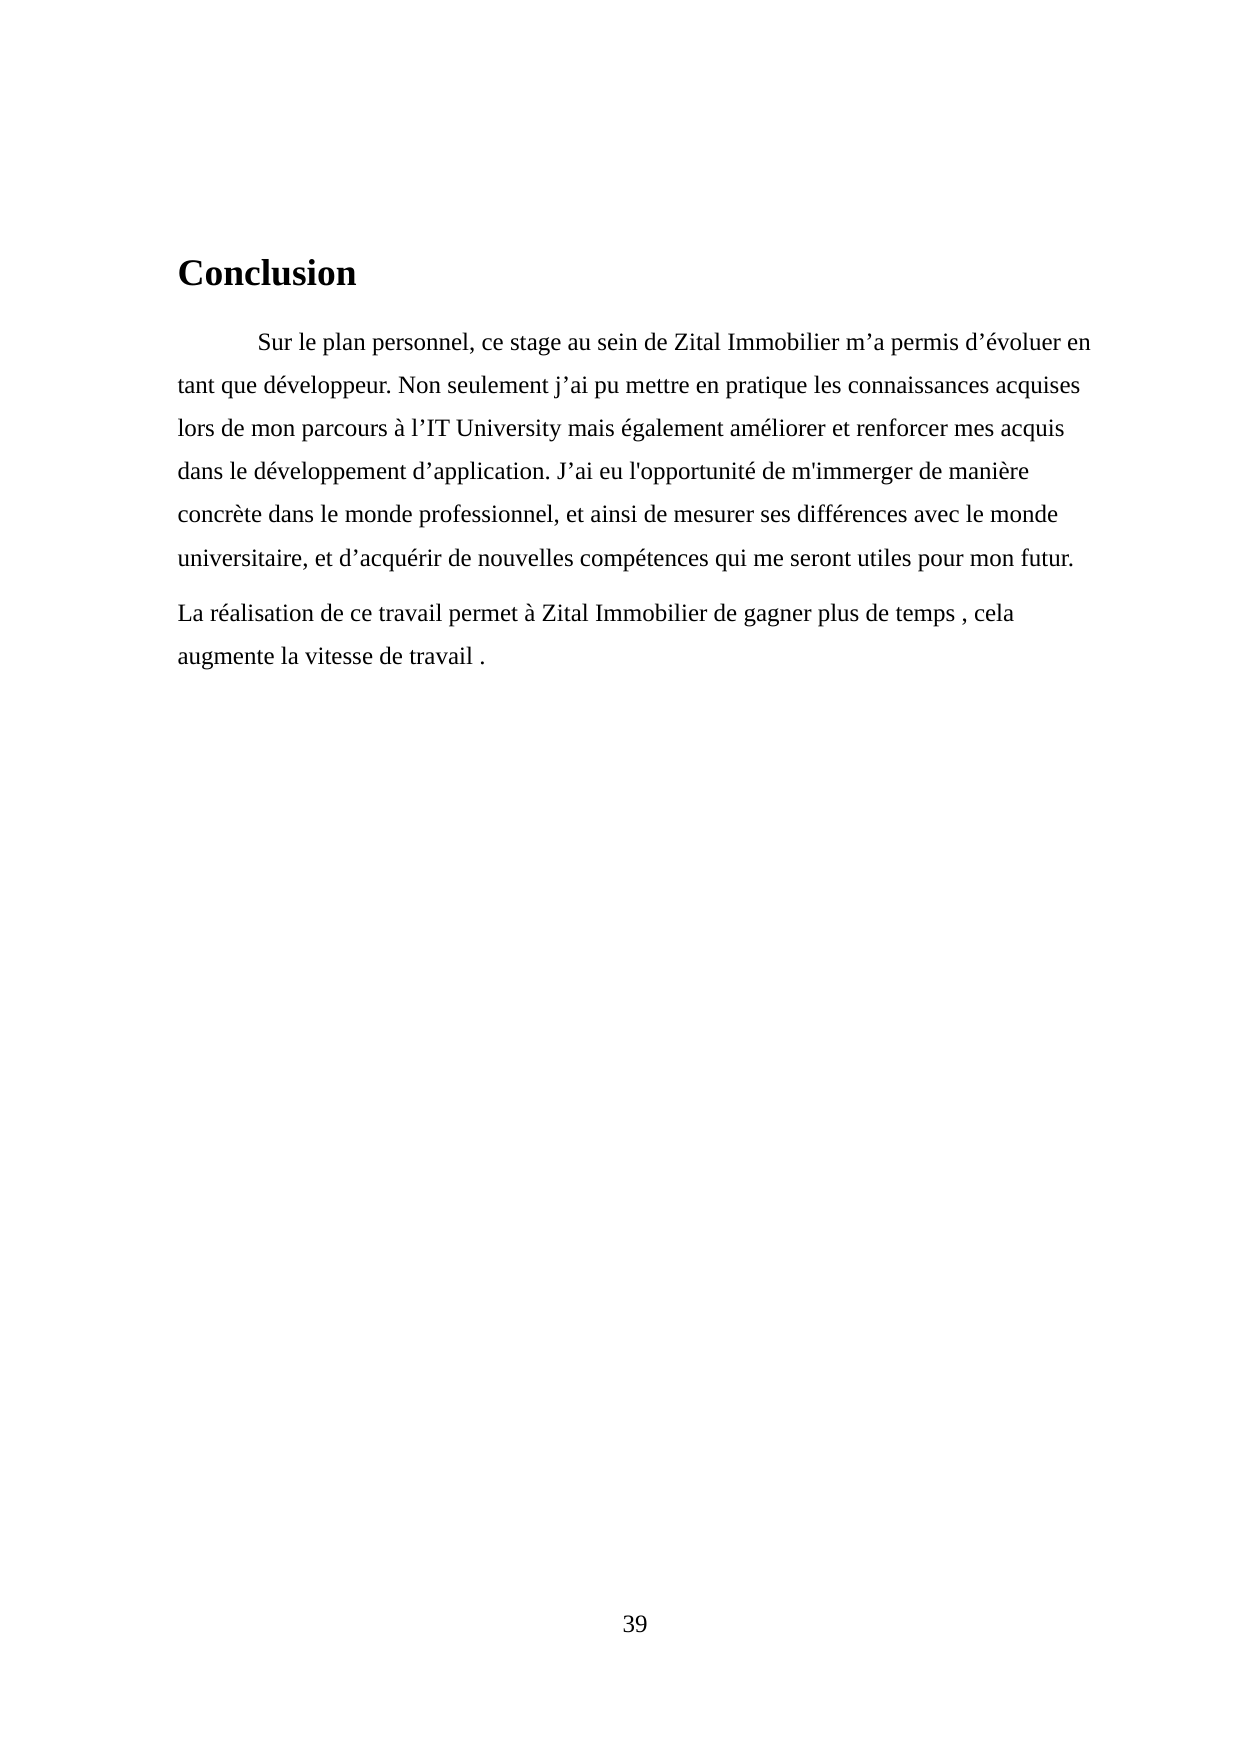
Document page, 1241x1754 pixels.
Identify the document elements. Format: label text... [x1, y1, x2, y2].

subtitle Conclusion [177, 250, 1092, 293]
text La réalisation de ce travail permet à Zital Immobilier de gagner plus de temps , cela augmente la vitesse de travail . [177, 598, 1092, 670]
text Sur le plan personnel, ce stage au sein de Zital Immobilier m’a permis d’évoluer en tant que développeur. Non seulement j’ai pu mettre en pratique les connaissances acquises lors de mon parcours à l’IT University mais également améliorer et renforcer mes acquis dans le développement d’application. J’ai eu l'opportunité de m'immerger de manière concrète dans le monde professionnel, et ainsi de mesurer ses différences avec le monde universitaire, et d’acquérir de nouvelles compétences qui me seront utiles pour mon futur. [177, 327, 1092, 571]
